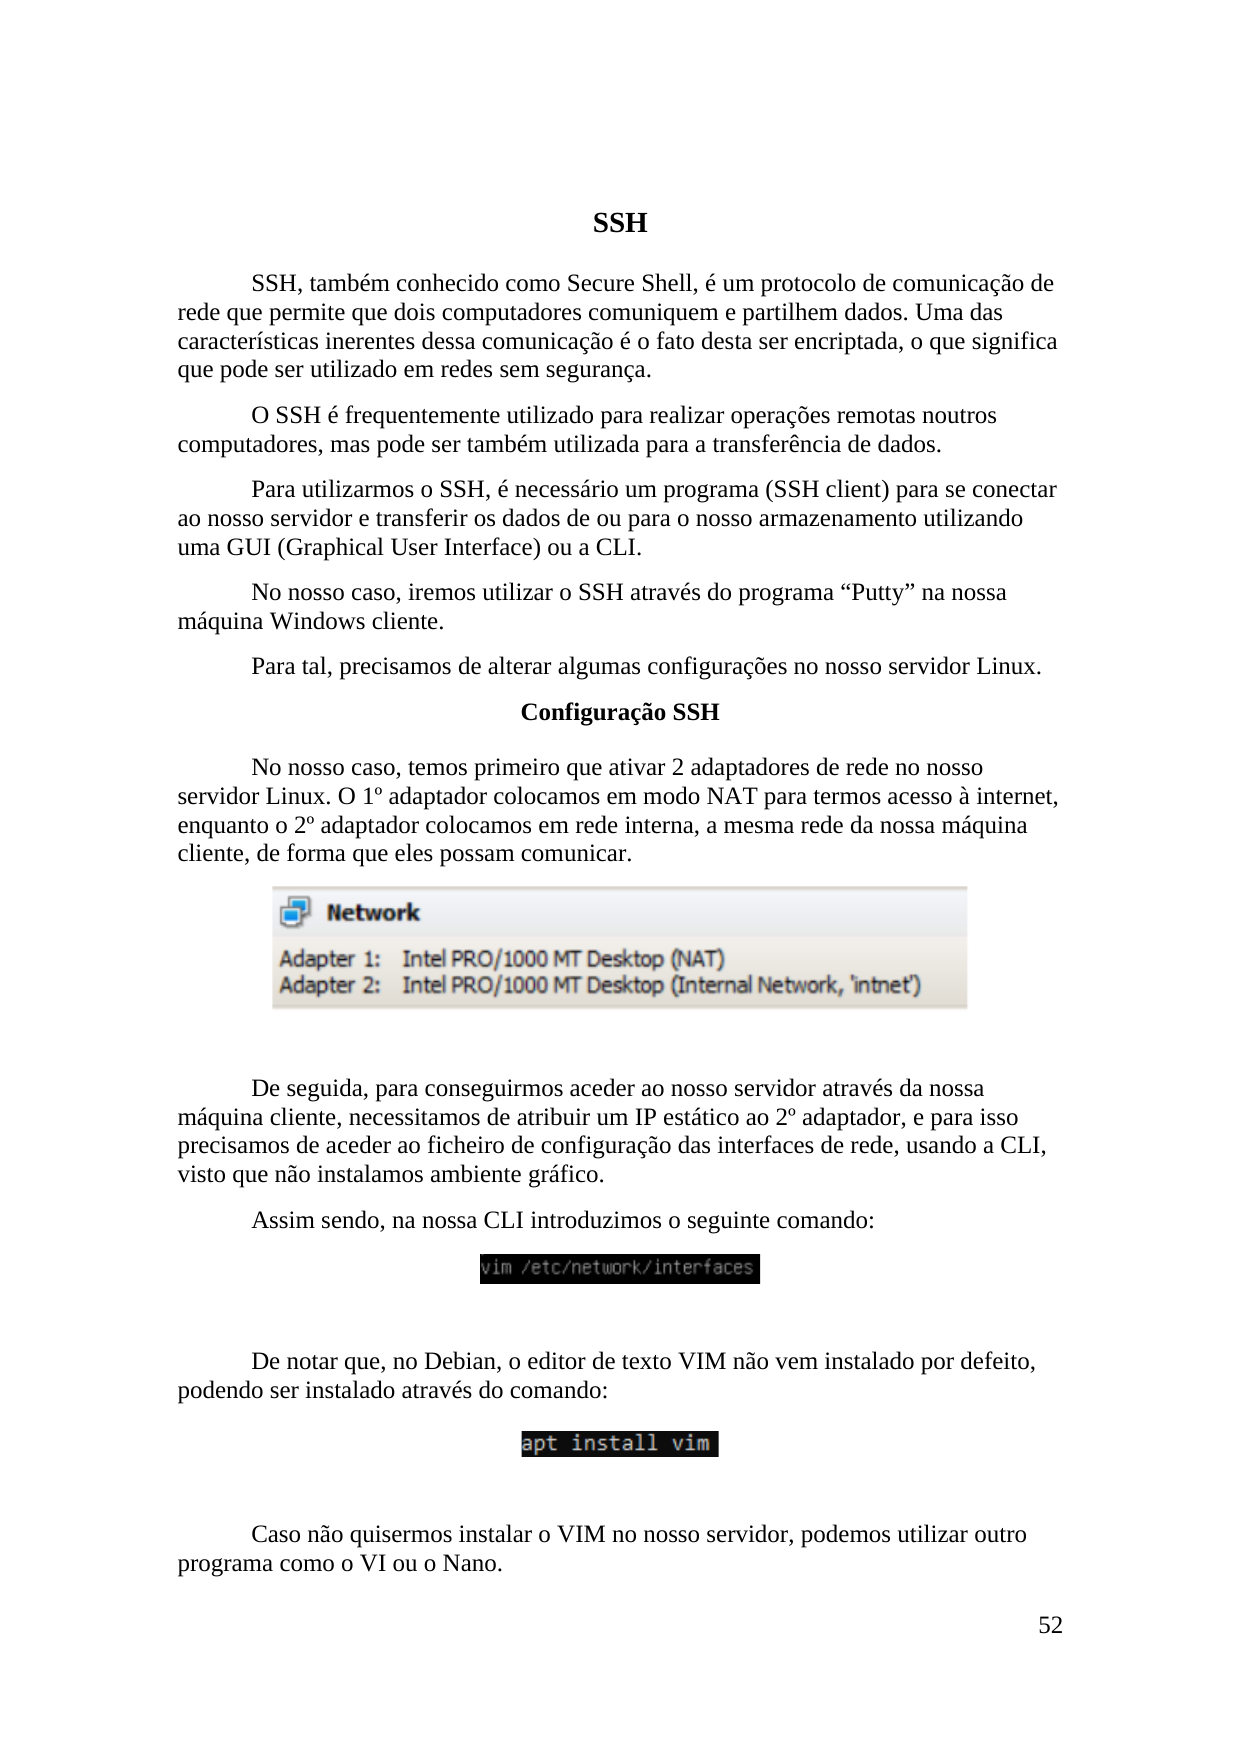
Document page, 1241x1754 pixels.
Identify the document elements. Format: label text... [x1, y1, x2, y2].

text De seguida, para conseguirmos aceder ao nosso servidor através da nossa máquina cliente, necessitamos de atribuir um IP estático ao 2º adaptador, e para isso precisamos de aceder ao ficheiro de configuração das interfaces de rede, usando a CLI, visto que não instalamos ambiente gráfico. [177, 1073, 1063, 1188]
picture [480, 1254, 761, 1284]
text Caso não quisermos instalar o VIM no nosso servidor, podemos utilizar outro programa como o VI ou o Nano. [177, 1519, 1063, 1576]
text O SSH é frequentemente utilizado para realizar operações remotas noutros computadores, mas pode ser também utilizada para a transferência de dados. [177, 400, 1063, 457]
text No nosso caso, iremos utilizar o SSH através do programa “Putty” na nossa máquina Windows cliente. [177, 577, 1063, 634]
subtitle Configuração SSH [177, 697, 1063, 725]
picture [271, 886, 969, 1011]
subtitle SSH [177, 206, 1063, 239]
text Para tal, precisamos de alterar algumas configurações no nosso servidor Linux. [177, 651, 1063, 680]
text SSH, também conhecido como Secure Shell, é um protocolo de comunicação de rede que permite que dois computadores comuniquem e partilhem dados. Uma das características inerentes dessa comunicação é o fato desta ser encriptada, o que significa que pode ser utilizado em redes sem segurança. [177, 268, 1063, 383]
text Para utilizarmos o SSH, é necessário um programa (SSH client) para se conectar ao nosso servidor e transferir os dados de ou para o nosso armazenamento utilizando uma GUI (Graphical User Interface) ou a CLI. [177, 474, 1063, 560]
picture [521, 1431, 719, 1457]
text De notar que, no Debian, o editor de texto VIM não vem instalado por defeito, podendo ser instalado através do comando: [177, 1346, 1063, 1403]
text Assim sendo, na nossa CLI introduzimos o seguinte comando: [177, 1205, 1063, 1233]
text No nosso caso, temos primeiro que ativar 2 adaptadores de rede no nosso servidor Linux. O 1º adaptador colocamos em modo NAT para termos acesso à internet, enquanto o 2º adaptador colocamos em rede interna, a mesma rede da nossa máquina cliente, de forma que eles possam comunicar. [177, 752, 1063, 867]
